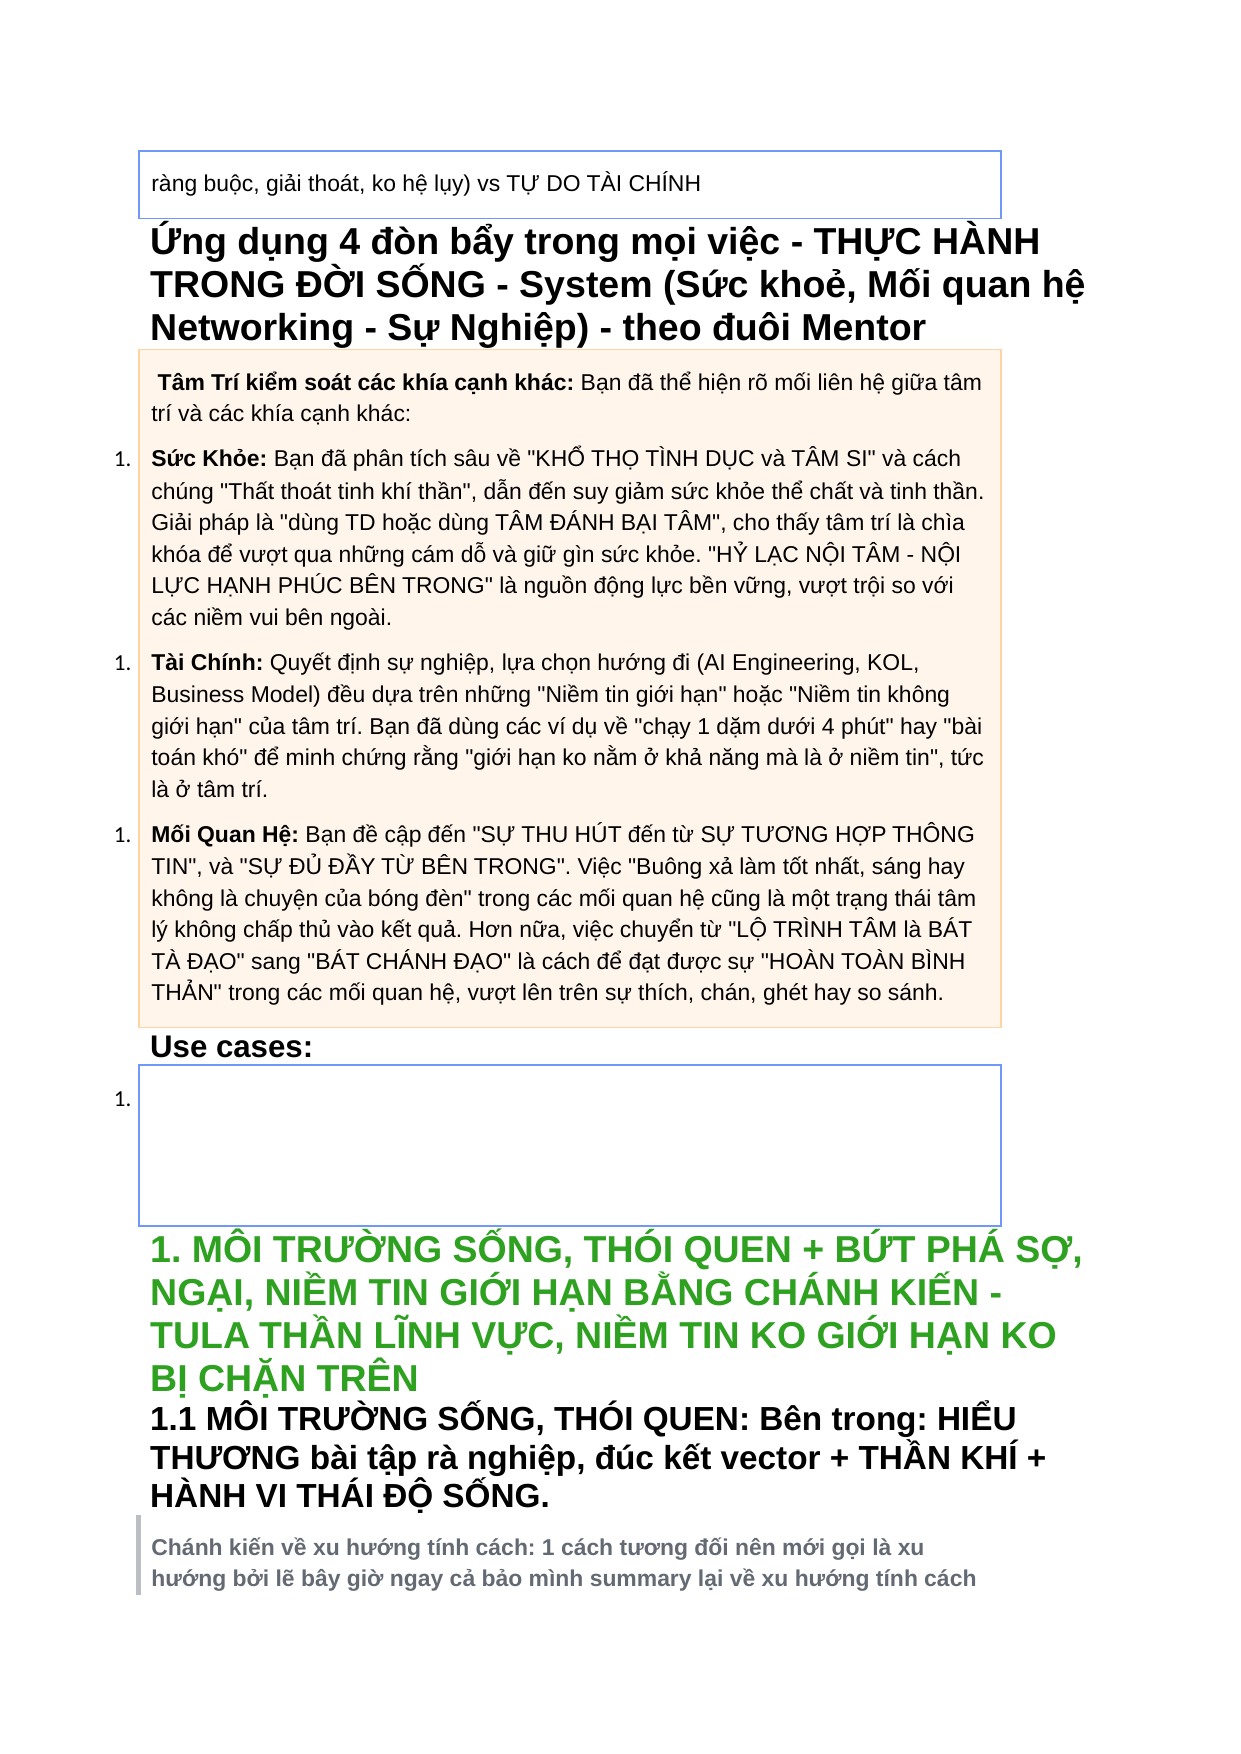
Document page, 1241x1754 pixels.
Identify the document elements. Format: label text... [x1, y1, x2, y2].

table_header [141, 1515, 1001, 1594]
table_header [140, 1066, 1000, 1225]
table_header Tâm Trí kiểm soát các khía cạnh khác: Bạn đã thể hiện rõ mối liên hệ giữa tâm trí và các khía cạnh khác: Sức Khỏe: Bạn đã phân tích sâu về "KHỔ THỌ TÌNH DỤC và TÂM SI" và cách chúng "Thất thoát tinh khí thần", dẫn đến suy giảm sức khỏe thể chất và tinh thần. Giải pháp là "dùng TD hoặc dùng TÂM ĐÁNH BẠI TÂM", cho thấy tâm trí là chìa khóa để vượt qua những cám dỗ và giữ gìn sức khỏe. "HỶ LẠC NỘI TÂM - NỘI LỰC HẠNH PHÚC BÊN TRONG" là nguồn động lực bền vững, vượt trội so với các niềm vui bên ngoài. Tài Chính: Quyết định sự nghiệp, lựa chọn hướng đi (AI Engineering, KOL, Business Model) đều dựa trên những "Niềm tin giới hạn" hoặc "Niềm tin không giới hạn" của tâm trí. Bạn đã dùng các ví dụ về "chạy 1 dặm dưới 4 phút" hay "bài toán khó" để minh chứng rằng "giới hạn ko nằm ở khả năng mà là ở niềm tin", tức là ở tâm trí. Mối Quan Hệ: Bạn đề cập đến "SỰ THU HÚT đến từ SỰ TƯƠNG HỢP THÔNG TIN", và "SỰ ĐỦ ĐẦY TỪ BÊN TRONG". Việc "Buông xả làm tốt nhất, sáng hay không là chuyện của bóng đèn" trong các mối quan hệ cũng là một trạng thái tâm lý không chấp thủ vào kết quả. Hơn nữa, việc chuyển từ "LỘ TRÌNH TÂM là BÁT TÀ ĐẠO" sang "BÁT CHÁNH ĐẠO" là cách để đạt được sự "HOÀN TOÀN BÌNH THẢN" trong các mối quan hệ, vượt lên trên sự thích, chán, ghét hay so sánh. [140, 350, 1000, 1027]
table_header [140, 152, 1000, 217]
